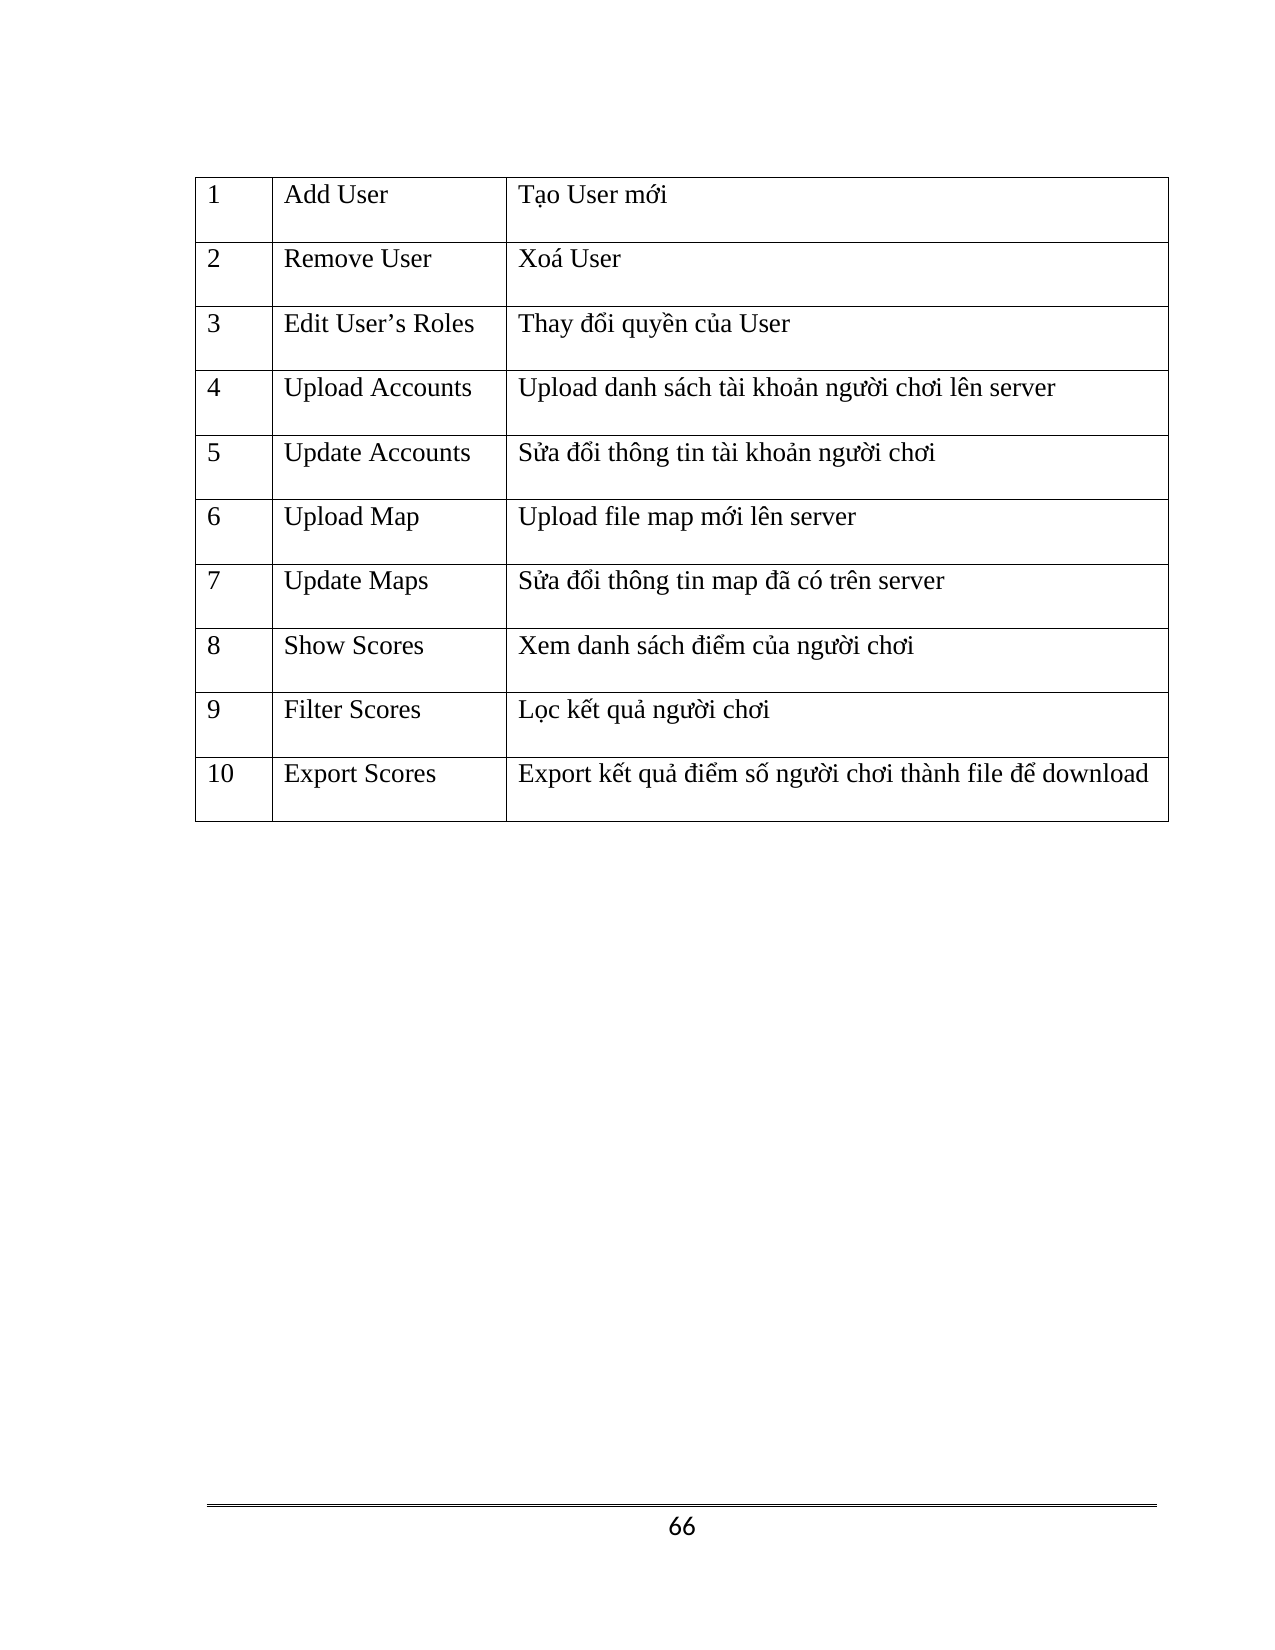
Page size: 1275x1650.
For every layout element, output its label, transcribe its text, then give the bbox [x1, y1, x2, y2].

table_cell Xoá User [507, 243, 1168, 306]
table_cell Filter Scores [273, 693, 506, 757]
table_cell Upload Map [273, 500, 506, 563]
table_cell 4 [196, 371, 272, 435]
table_cell Xem danh sách điểm của người chơi [507, 629, 1168, 692]
table_cell Tạo User mới [507, 178, 1168, 242]
table_cell Export kết quả điểm số người chơi thành file để download [507, 758, 1168, 821]
table_cell Upload file map mới lên server [507, 500, 1168, 563]
table_cell 10 [196, 758, 272, 821]
table_cell 3 [196, 307, 272, 370]
table_cell 7 [196, 565, 272, 628]
table_cell Add User [273, 178, 506, 242]
table_cell Thay đổi quyền của User [507, 307, 1168, 370]
table_cell Upload Accounts [273, 371, 506, 435]
table_cell 1 [196, 178, 272, 242]
table_cell Update Maps [273, 565, 506, 628]
table_cell Export Scores [273, 758, 506, 821]
table_cell 2 [196, 243, 272, 306]
table_cell Lọc kết quả người chơi [507, 693, 1168, 757]
table_cell 8 [196, 629, 272, 692]
table_cell 5 [196, 436, 272, 499]
table_cell Update Accounts [273, 436, 506, 499]
table_cell Upload danh sách tài khoản người chơi lên server [507, 371, 1168, 435]
table_cell Edit User’s Roles [273, 307, 506, 370]
table_cell Sửa đổi thông tin tài khoản người chơi [507, 436, 1168, 499]
table_cell 6 [196, 500, 272, 563]
table_cell Remove User [273, 243, 506, 306]
table_cell Show Scores [273, 629, 506, 692]
table_cell 9 [196, 693, 272, 757]
table_cell Sửa đổi thông tin map đã có trên server [507, 565, 1168, 628]
